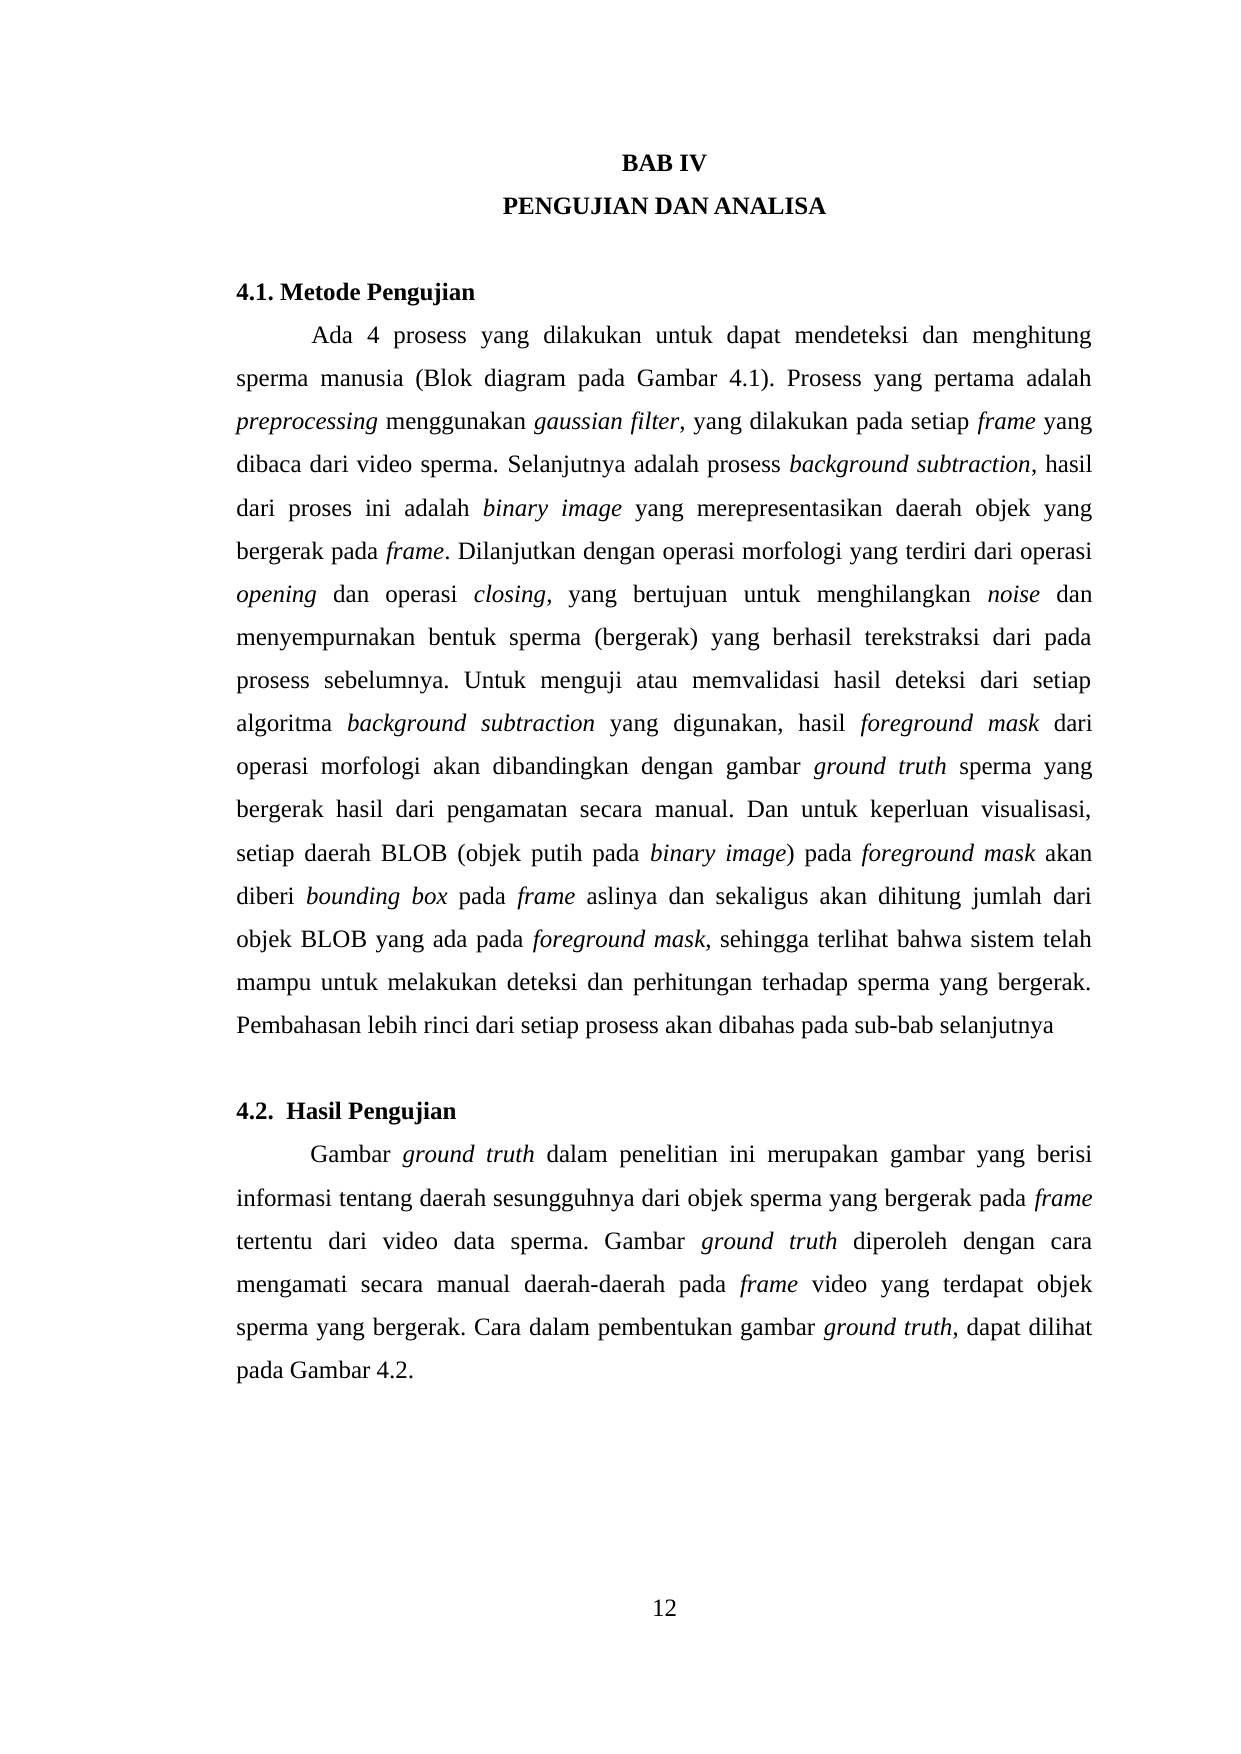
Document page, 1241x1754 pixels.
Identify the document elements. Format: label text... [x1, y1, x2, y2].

text Gambar ground truth dalam penelitian ini merupakan gambar yang berisi informasi tentang daerah sesungguhnya dari objek sperma yang bergerak pada frame tertentu dari video data sperma. Gambar ground truth diperoleh dengan cara mengamati secara manual daerah-daerah pada frame video yang terdapat objek sperma yang bergerak. Cara dalam pembentukan gambar ground truth, dapat dilihat pada Gambar 4.2. [236, 1139, 1092, 1384]
text Ada 4 prosess yang dilakukan untuk dapat mendeteksi dan menghitung sperma manusia (Blok diagram pada Gambar 4.1). Prosess yang pertama adalah preprocessing menggunakan gaussian filter, yang dilakukan pada setiap frame yang dibaca dari video sperma. Selanjutnya adalah prosess background subtraction, hasil dari proses ini adalah binary image yang merepresentasikan daerah objek yang bergerak pada frame. Dilanjutkan dengan operasi morfologi yang terdiri dari operasi opening dan operasi closing, yang bertujuan untuk menghilangkan noise dan menyempurnakan bentuk sperma (bergerak) yang berhasil terekstraksi dari pada prosess sebelumnya. Untuk menguji atau memvalidasi hasil deteksi dari setiap algoritma background subtraction yang digunakan, hasil foreground mask dari operasi morfologi akan dibandingkan dengan gambar ground truth sperma yang bergerak hasil dari pengamatan secara manual. Dan untuk keperluan visualisasi, setiap daerah BLOB (objek putih pada binary image) pada foreground mask akan diberi bounding box pada frame aslinya dan sekaligus akan dihitung jumlah dari objek BLOB yang ada pada foreground mask, sehingga terlihat bahwa sistem telah mampu untuk melakukan deteksi dan perhitungan terhadap sperma yang bergerak. Pembahasan lebih rinci dari setiap prosess akan dibahas pada sub-bab selanjutnya [236, 320, 1092, 1039]
subtitle BAB IV PENGUJIAN DAN ANALISA [236, 148, 1092, 219]
text 4.1. Metode Pengujian [236, 277, 1092, 306]
subtitle 4.2. Hasil Pengujian [236, 1096, 1092, 1125]
